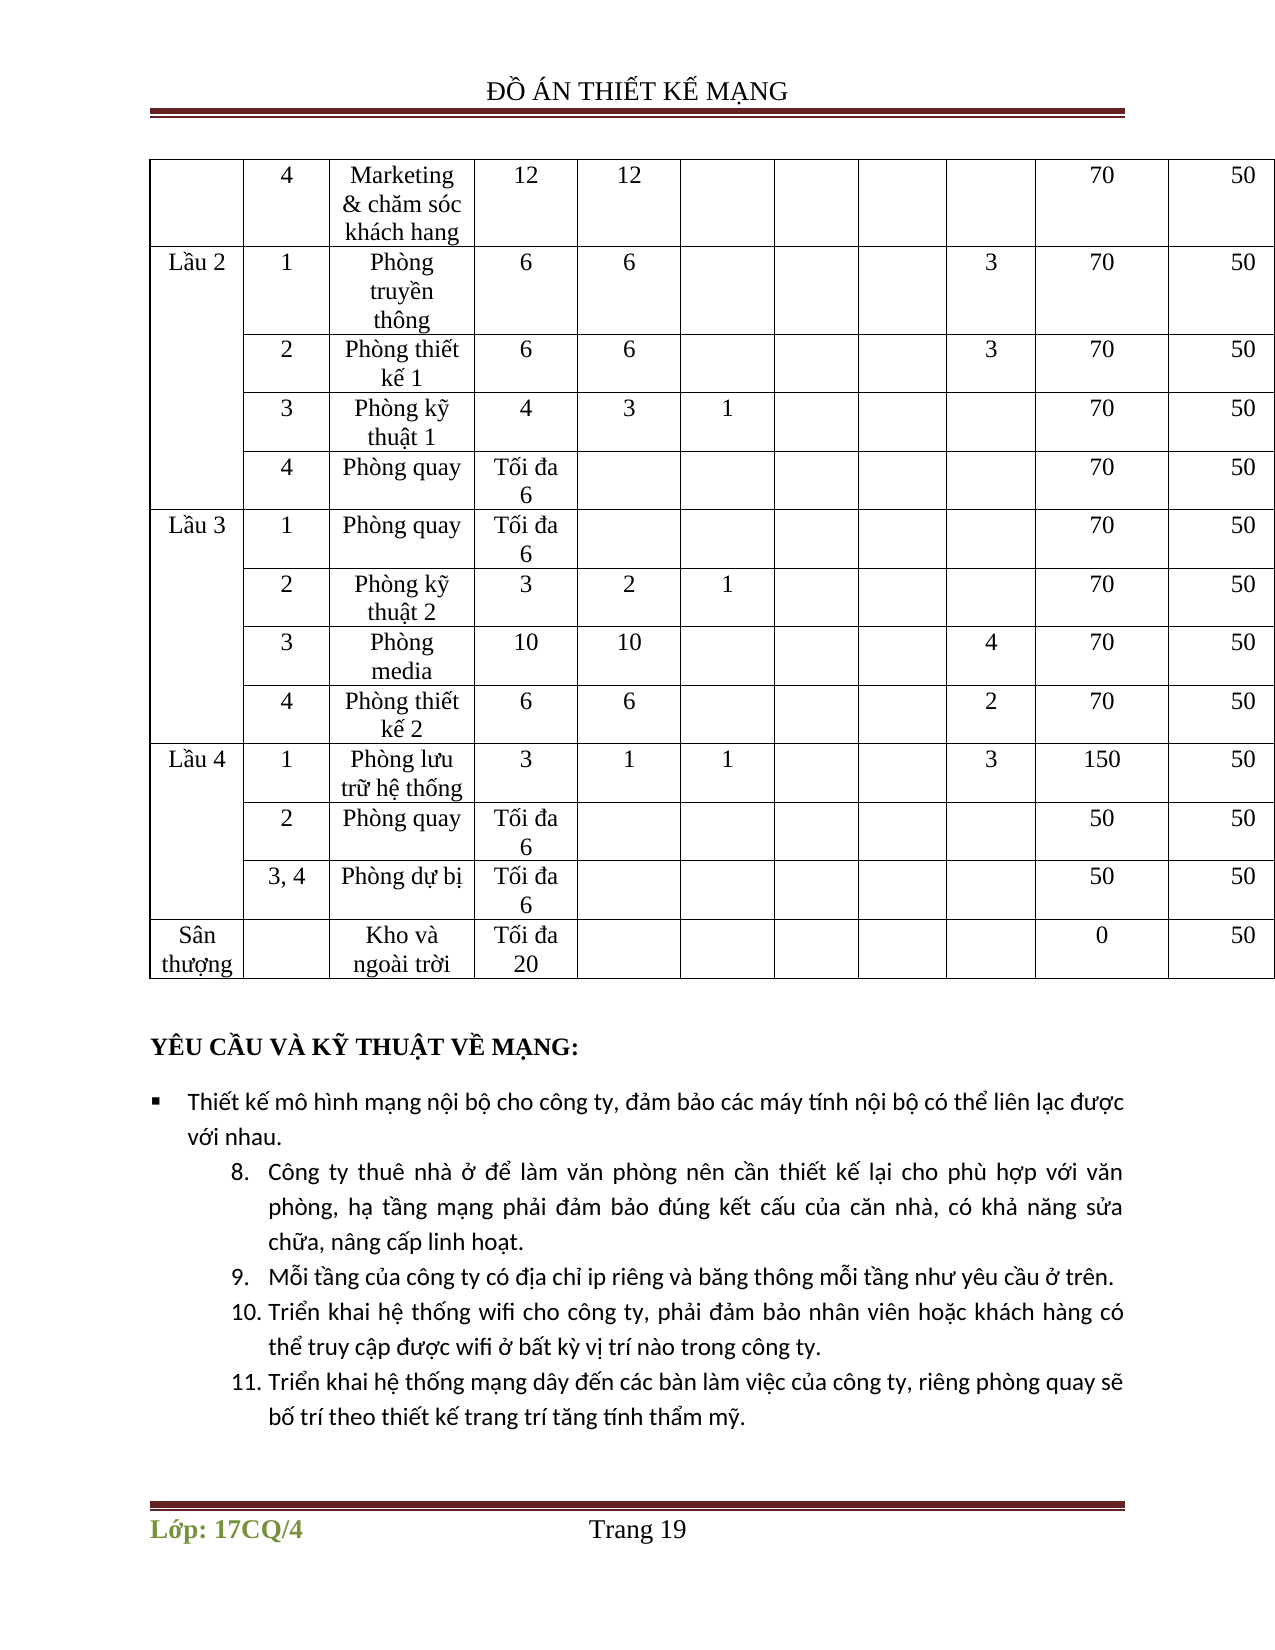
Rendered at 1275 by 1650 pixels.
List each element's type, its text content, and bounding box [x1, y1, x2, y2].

table_cell Tối đa 6 [475, 452, 577, 509]
table_cell [947, 393, 1035, 451]
table_cell Tối đa 6 [475, 803, 577, 860]
table_cell [775, 744, 858, 802]
table_cell 70 [1036, 627, 1168, 685]
table_cell [947, 569, 1035, 626]
table_cell Phòng kỹ thuật 1 [330, 393, 474, 451]
table_cell [859, 569, 946, 626]
table_cell 6 [578, 247, 680, 333]
table_cell 1 [244, 510, 329, 568]
table_cell 6 [578, 335, 680, 392]
table_cell [681, 627, 774, 685]
table_cell 50 [1169, 393, 1274, 451]
table_cell 6 [475, 335, 577, 392]
table_cell Kho và ngoài trời [330, 920, 474, 977]
list Mỗi tầng của công ty có địa chỉ ip riêng và băng thông mỗi tầng như yêu cầu ở trên. [231, 1261, 1125, 1292]
table_cell 50 [1169, 803, 1274, 860]
table_cell 70 [1036, 393, 1168, 451]
table_cell [681, 510, 774, 568]
table_cell [578, 452, 680, 509]
table_cell 2 [947, 686, 1035, 743]
table_cell [859, 452, 946, 509]
table_cell Phòng thiết kế 1 [330, 335, 474, 392]
table_cell [947, 861, 1035, 919]
table_cell 50 [1169, 160, 1274, 246]
table_cell [775, 335, 858, 392]
table_cell 3, 4 [244, 861, 329, 919]
table_cell 50 [1169, 920, 1274, 977]
table_cell 70 [1036, 160, 1168, 246]
table_cell 6 [475, 686, 577, 743]
table_cell [681, 452, 774, 509]
table_cell Phòng quay [330, 803, 474, 860]
table_cell 1 [244, 744, 329, 802]
table_cell [578, 510, 680, 568]
table_cell 70 [1036, 247, 1168, 333]
table_cell [775, 861, 858, 919]
table_cell 1 [681, 744, 774, 802]
table_cell 2 [578, 569, 680, 626]
table_cell 2 [244, 335, 329, 392]
table_cell 3 [244, 393, 329, 451]
table_cell 2 [244, 803, 329, 860]
table_cell Lầu 4 [151, 744, 243, 919]
table_cell [681, 247, 774, 333]
table_cell Phòng quay [330, 452, 474, 509]
table_cell Phòng media [330, 627, 474, 685]
table_cell [947, 803, 1035, 860]
list Thiết kế mô hình mạng nội bộ cho công ty, đảm bảo các máy tính nội bộ có thể liên lạc được với nhau. [150, 1086, 1125, 1152]
table_cell 70 [1036, 452, 1168, 509]
table_cell Phòng kỹ thuật 2 [330, 569, 474, 626]
table_cell 3 [475, 569, 577, 626]
table_cell [775, 627, 858, 685]
list Công ty thuê nhà ở để làm văn phòng nên cần thiết kế lại cho phù hợp với văn phòng, hạ tầng mạng phải đảm bảo đúng kết cấu của căn nhà, có khả năng sửa chữa, nâng cấp linh hoạt. [231, 1156, 1125, 1257]
table_cell 12 [578, 160, 680, 246]
table_cell 50 [1169, 744, 1274, 802]
table_cell [775, 920, 858, 977]
table_cell 70 [1036, 510, 1168, 568]
table_cell 0 [1036, 920, 1168, 977]
table_cell 10 [578, 627, 680, 685]
table_cell 3 [947, 247, 1035, 333]
table_cell [244, 920, 329, 977]
table_cell [859, 393, 946, 451]
table_cell 3 [475, 744, 577, 802]
table_cell [775, 393, 858, 451]
table_cell [578, 920, 680, 977]
table_cell [859, 861, 946, 919]
table_cell 50 [1169, 510, 1274, 568]
table_cell [775, 452, 858, 509]
table_cell 4 [475, 393, 577, 451]
table_cell 50 [1169, 686, 1274, 743]
table_cell 1 [681, 569, 774, 626]
table_cell 50 [1036, 861, 1168, 919]
table_cell 4 [244, 452, 329, 509]
table_cell 4 [947, 627, 1035, 685]
table_cell [681, 920, 774, 977]
table_cell 3 [947, 744, 1035, 802]
table_cell 4 [244, 160, 329, 246]
table_cell [681, 803, 774, 860]
table_cell [681, 335, 774, 392]
table_cell [859, 510, 946, 568]
table_cell 50 [1169, 452, 1274, 509]
table_cell 50 [1036, 803, 1168, 860]
table_cell [681, 861, 774, 919]
table_cell Marketing & chăm sóc khách hang [330, 160, 474, 246]
table_cell 3 [244, 627, 329, 685]
table_cell Lầu 3 [151, 510, 243, 743]
table_cell 6 [578, 686, 680, 743]
table_cell Phòng truyền thông [330, 247, 474, 333]
table_cell 50 [1169, 627, 1274, 685]
table_cell [859, 160, 946, 246]
text YÊU CẦU VÀ KỸ THUẬT VỀ MẠNG: [150, 1032, 1125, 1061]
table_cell 3 [578, 393, 680, 451]
table_cell 10 [475, 627, 577, 685]
table_cell [859, 686, 946, 743]
table_cell Tối đa 6 [475, 510, 577, 568]
table_cell 150 [1036, 744, 1168, 802]
table_cell 50 [1169, 335, 1274, 392]
table_cell 2 [244, 569, 329, 626]
table_cell [859, 803, 946, 860]
table_cell Lầu 2 [151, 247, 243, 509]
table_cell [859, 744, 946, 802]
table_cell [775, 247, 858, 333]
table_cell [775, 160, 858, 246]
table_cell [859, 335, 946, 392]
table_cell Phòng quay [330, 510, 474, 568]
table_cell 70 [1036, 335, 1168, 392]
table_cell [947, 920, 1035, 977]
table_cell 6 [475, 247, 577, 333]
table_cell [859, 920, 946, 977]
table_cell Phòng thiết kế 2 [330, 686, 474, 743]
table_cell [859, 627, 946, 685]
table_cell [775, 510, 858, 568]
table_cell [947, 160, 1035, 246]
table_cell [775, 569, 858, 626]
table_cell 3 [947, 335, 1035, 392]
table_cell Sân thượng [151, 920, 243, 977]
table_cell 50 [1169, 247, 1274, 333]
table_cell [578, 803, 680, 860]
table_cell 1 [681, 393, 774, 451]
table_cell Tối đa 6 [475, 861, 577, 919]
table_cell 50 [1169, 569, 1274, 626]
table_cell 1 [578, 744, 680, 802]
table_cell Tối đa 20 [475, 920, 577, 977]
table_cell [947, 452, 1035, 509]
list Triển khai hệ thống wifi cho công ty, phải đảm bảo nhân viên hoặc khách hàng có thể truy cập được wifi ở bất kỳ vị trí nào trong công ty. [231, 1296, 1125, 1362]
table_cell 12 [475, 160, 577, 246]
table_cell 4 [244, 686, 329, 743]
table_cell 1 [244, 247, 329, 333]
table_cell [775, 686, 858, 743]
table_cell 50 [1169, 861, 1274, 919]
table_cell Phòng lưu trữ hệ thống [330, 744, 474, 802]
table_cell [859, 247, 946, 333]
table_cell [681, 686, 774, 743]
table_cell [947, 510, 1035, 568]
list Triển khai hệ thống mạng dây đến các bàn làm việc của công ty, riêng phòng quay sẽ bố trí theo thiết kế trang trí tăng tính thẩm mỹ. [231, 1366, 1125, 1432]
table_cell [578, 861, 680, 919]
table_cell 70 [1036, 569, 1168, 626]
table_cell [775, 803, 858, 860]
table_cell Phòng dự bị [330, 861, 474, 919]
table_cell [681, 160, 774, 246]
table_cell 70 [1036, 686, 1168, 743]
